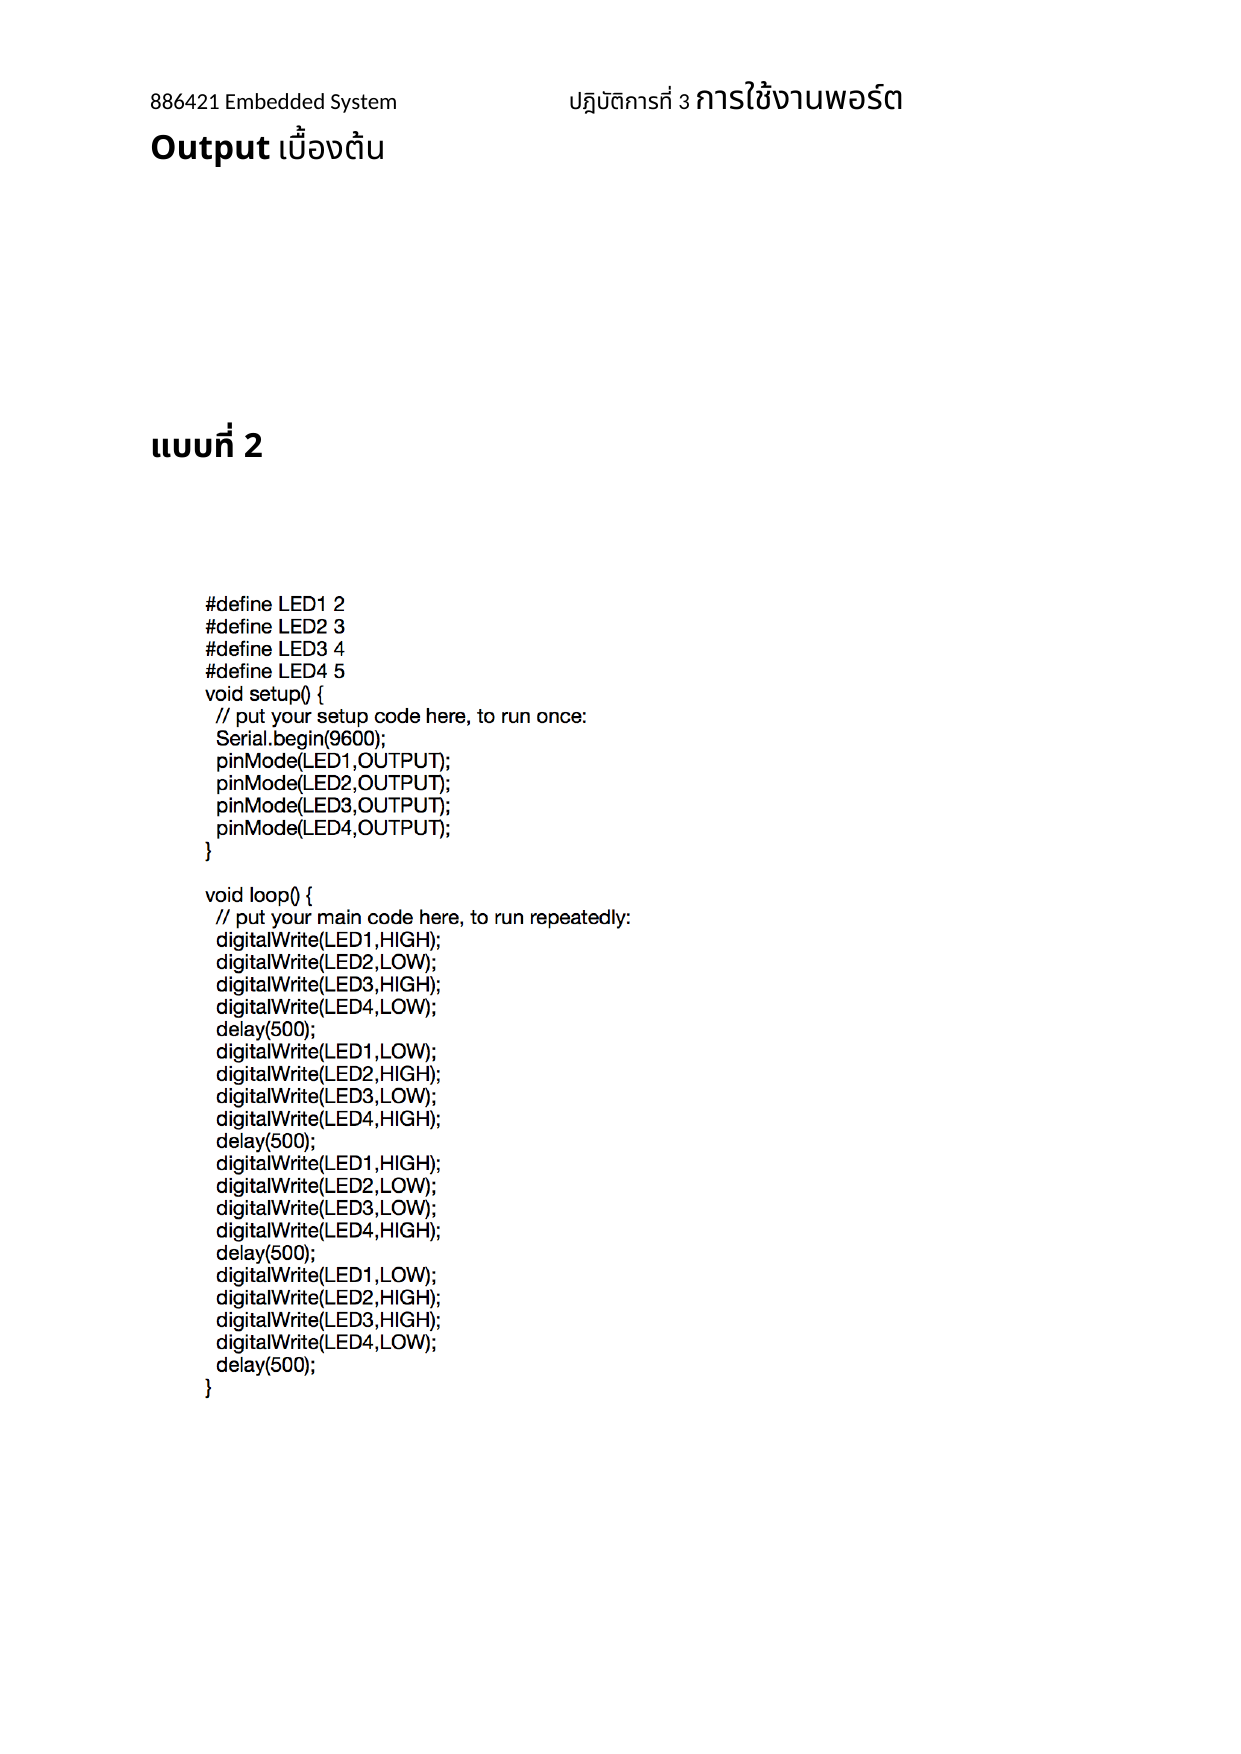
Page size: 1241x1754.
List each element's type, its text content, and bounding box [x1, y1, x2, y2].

text แบบที่ 2 [150, 422, 1090, 472]
picture [150, 500, 1080, 1551]
